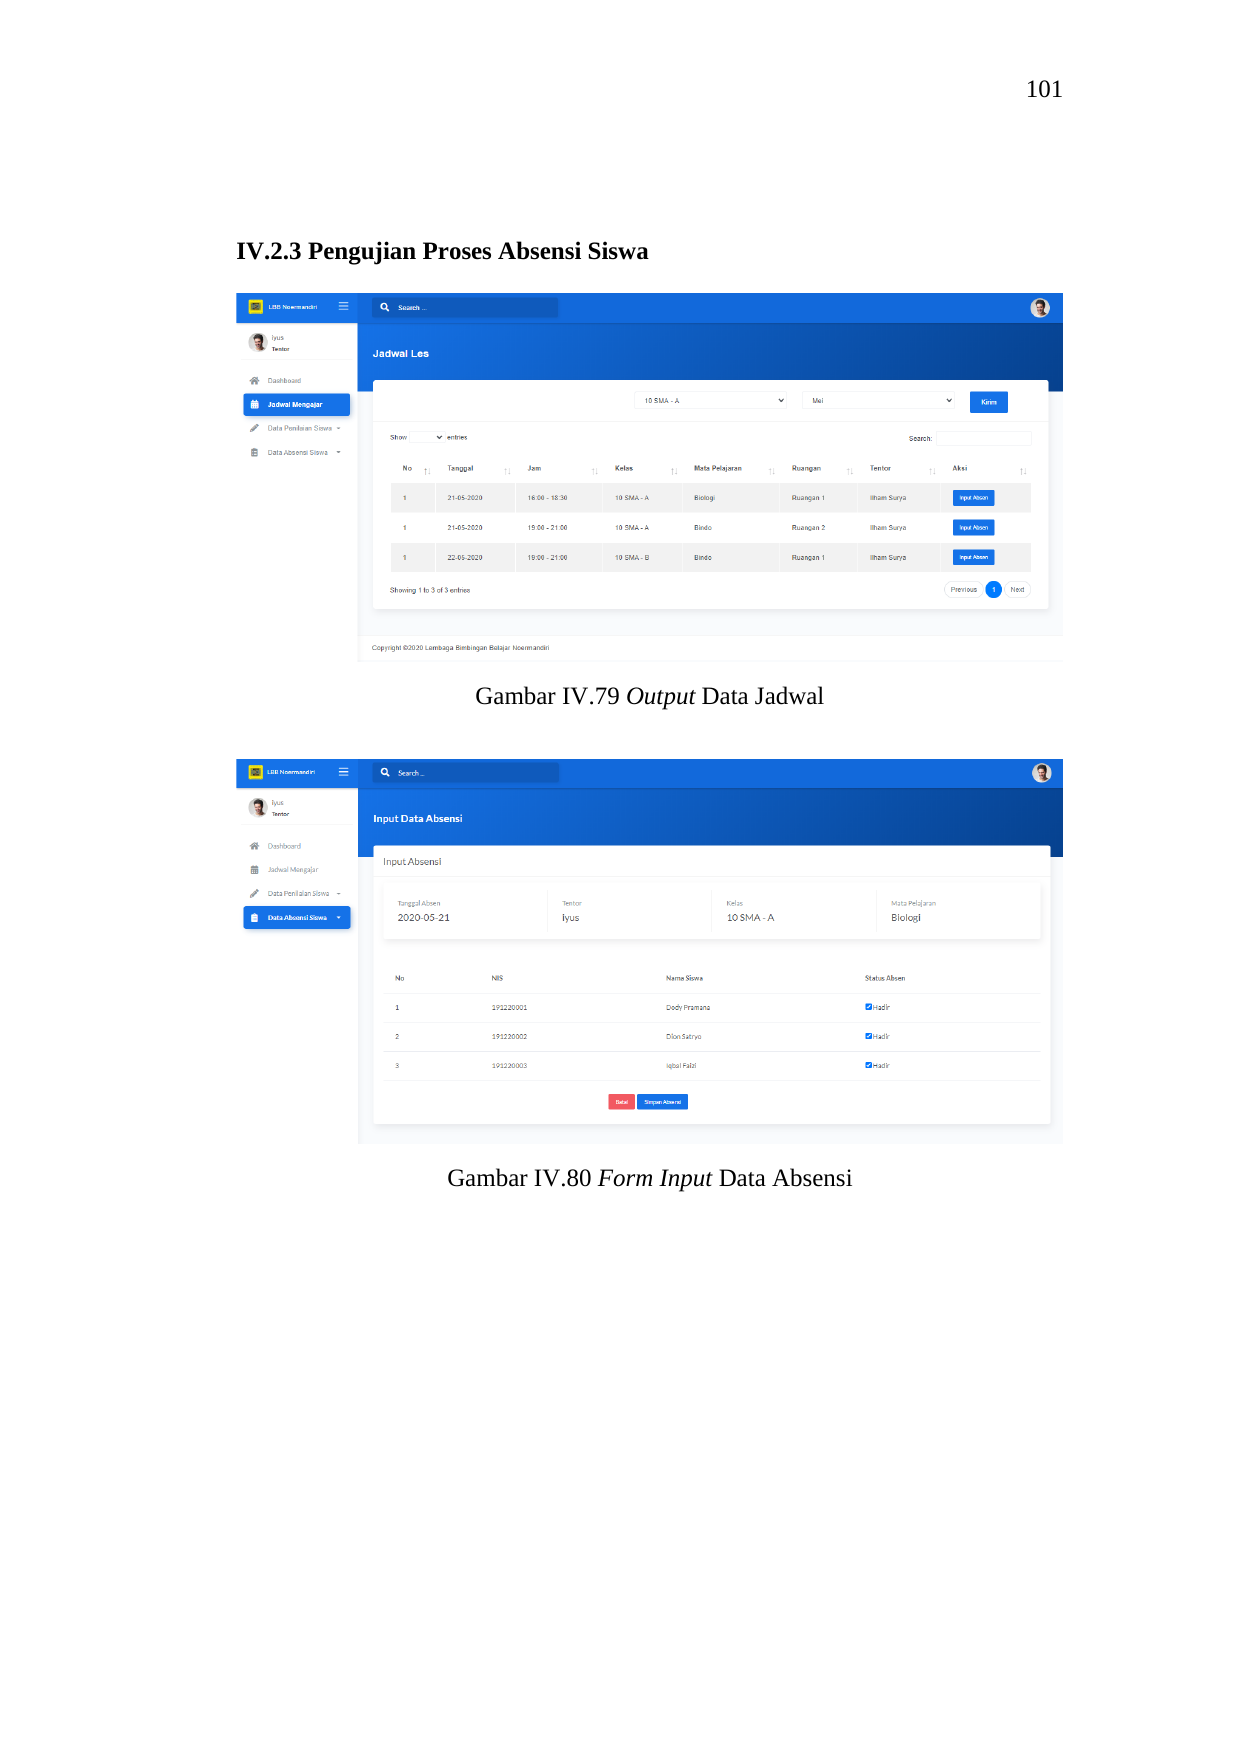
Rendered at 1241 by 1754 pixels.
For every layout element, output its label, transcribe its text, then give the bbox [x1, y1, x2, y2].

subtitle Pengujian Proses Absensi Siswa [236, 236, 1063, 265]
picture [236, 293, 1063, 662]
picture [236, 759, 1063, 1144]
